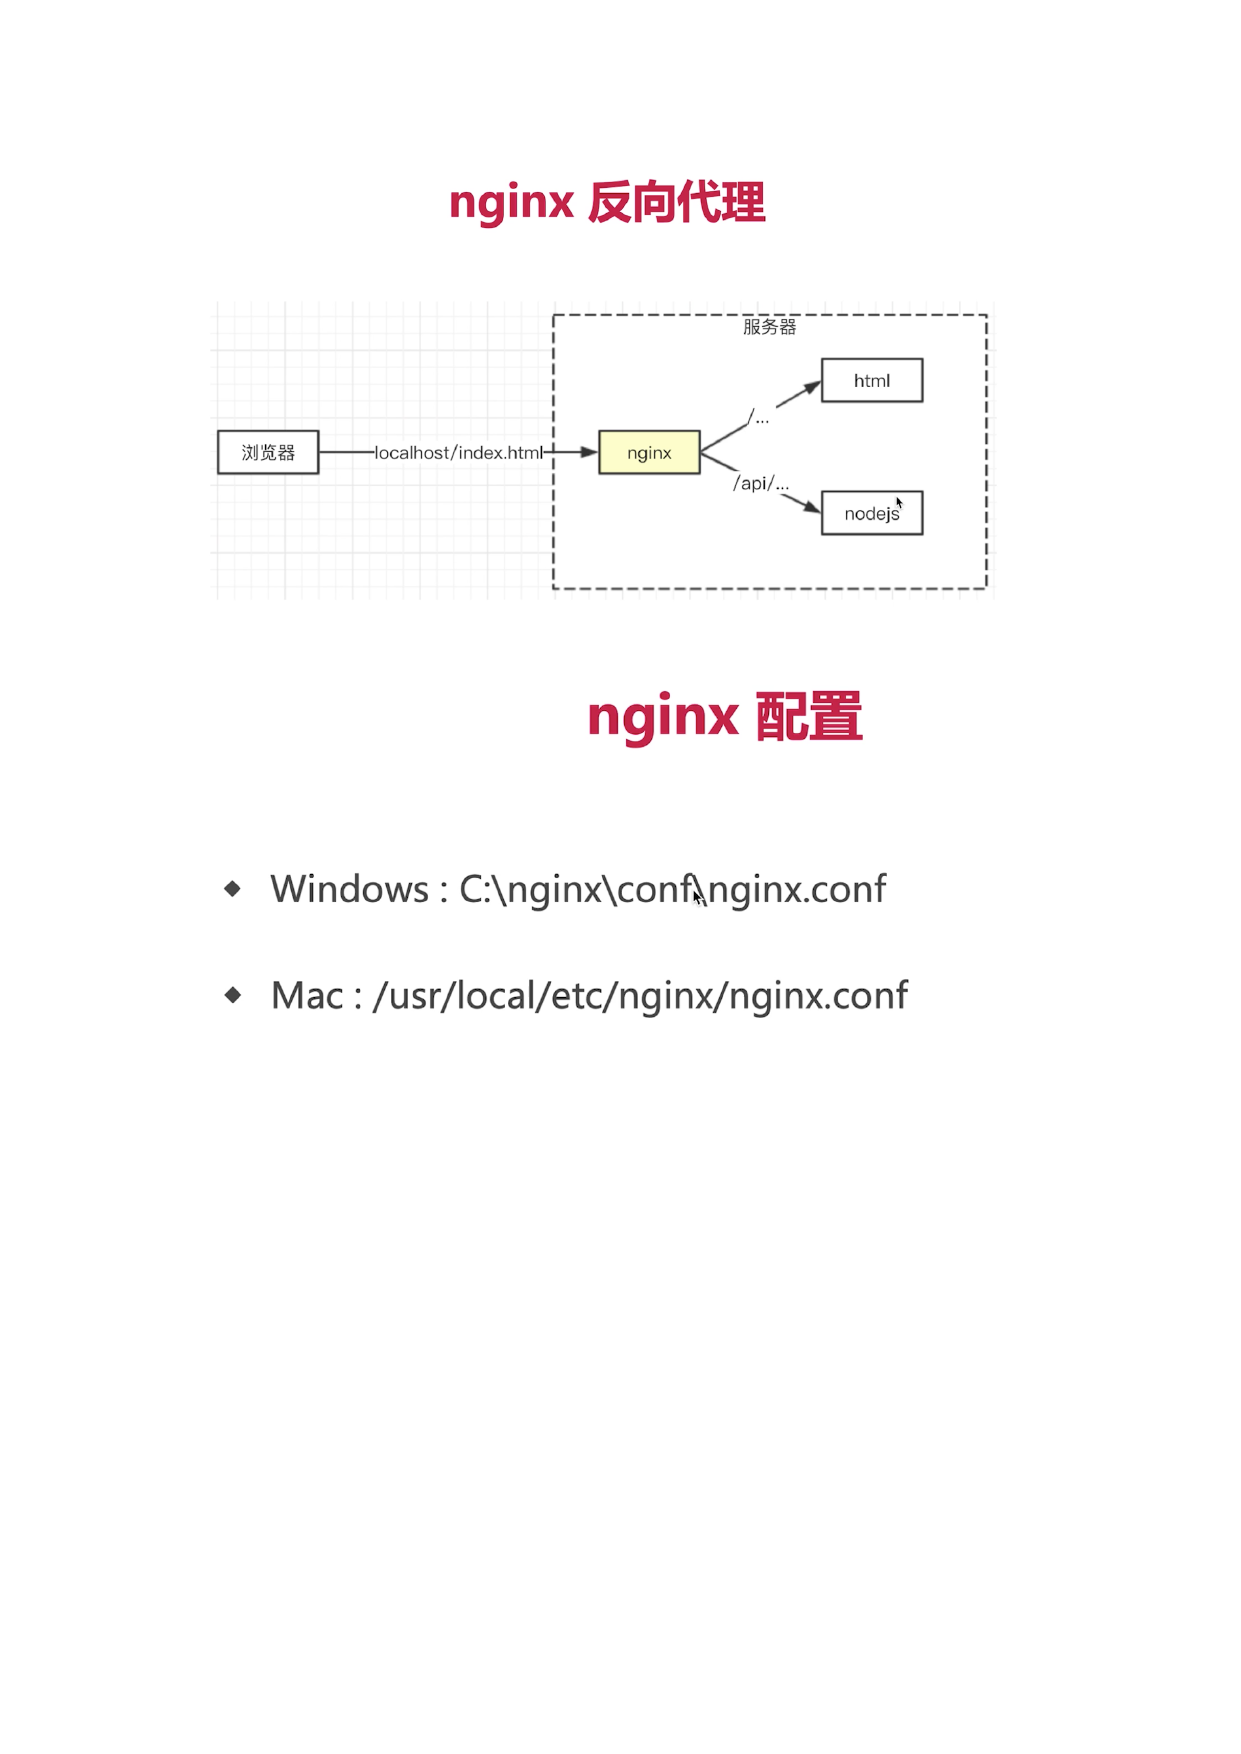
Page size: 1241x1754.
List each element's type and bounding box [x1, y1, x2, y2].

picture [187, 162, 1053, 644]
picture [187, 649, 1053, 1104]
